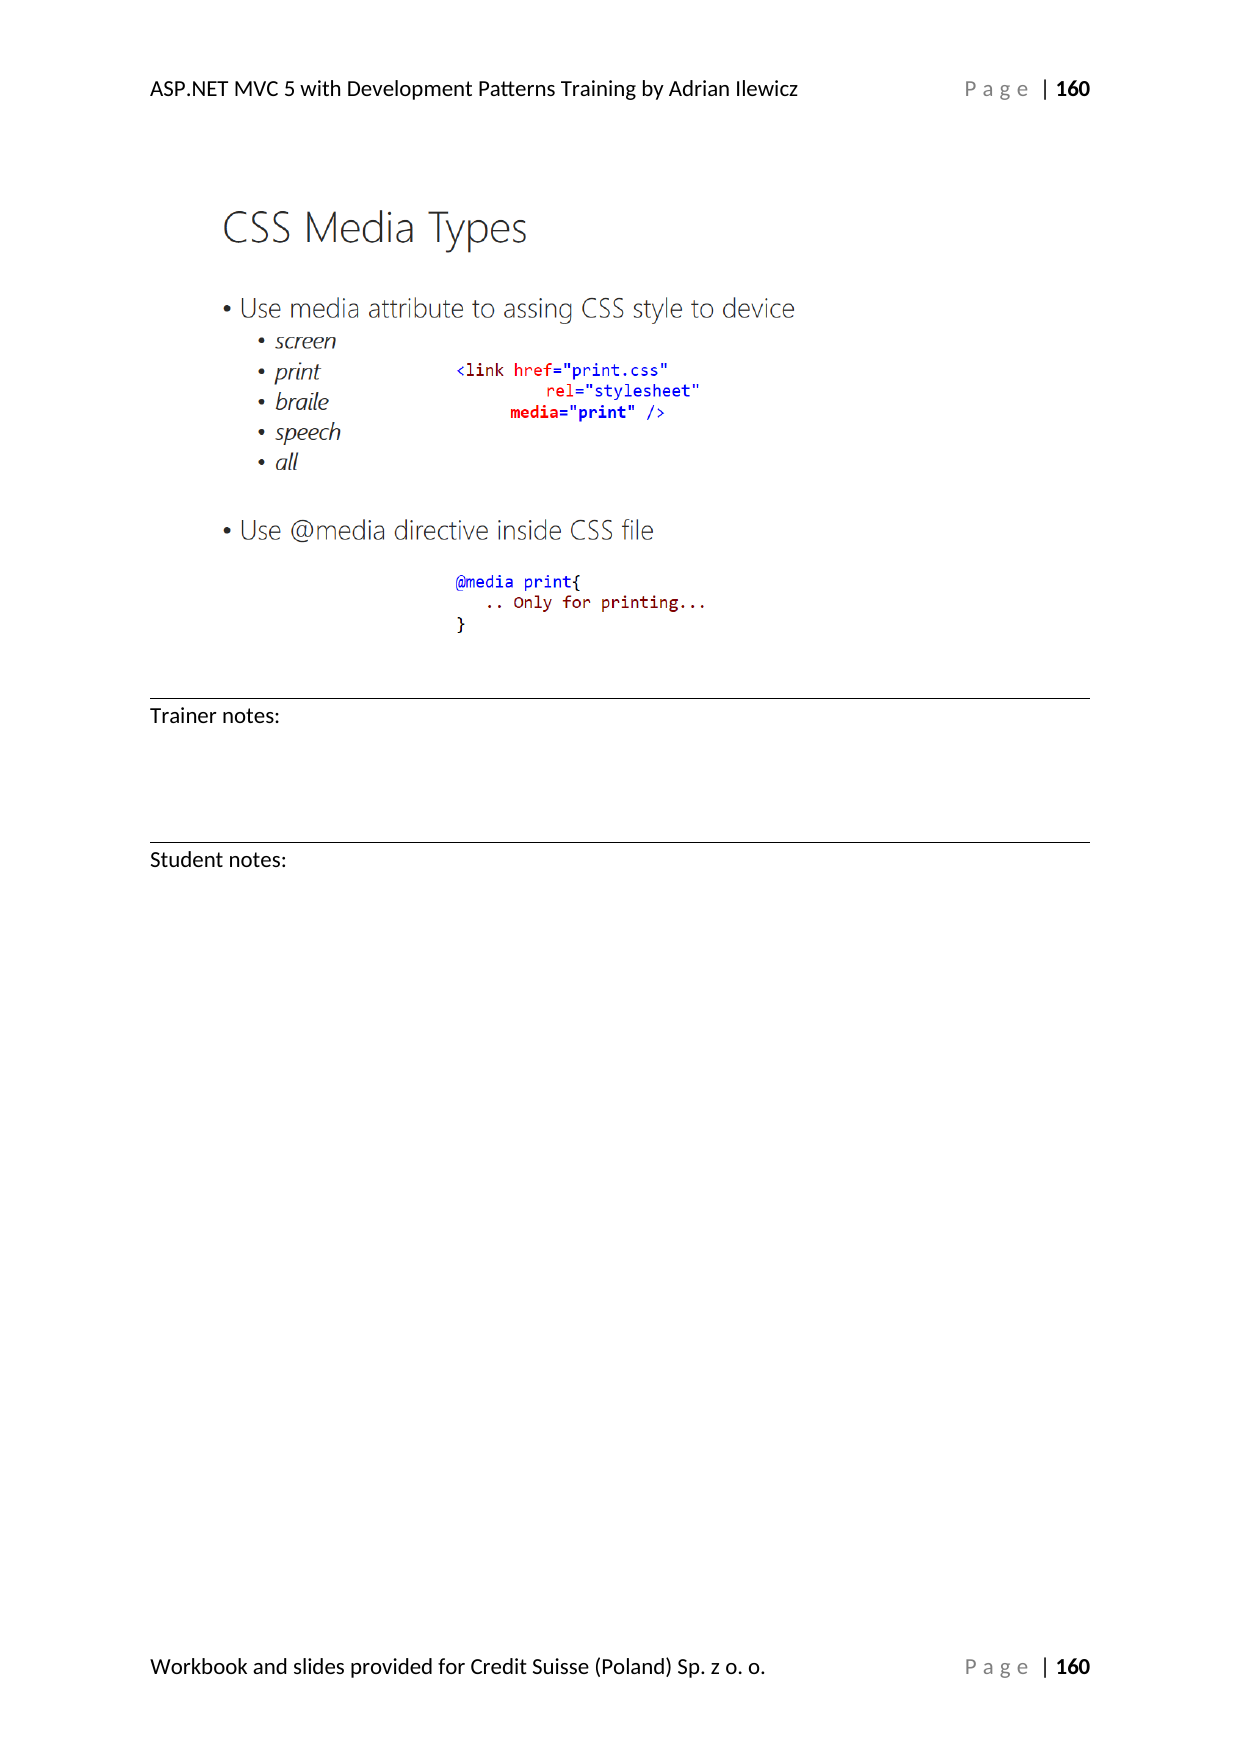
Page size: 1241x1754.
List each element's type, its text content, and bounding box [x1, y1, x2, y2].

text Trainer notes: [150, 699, 1090, 729]
picture [150, 149, 1090, 680]
text Student notes: [150, 843, 1090, 873]
